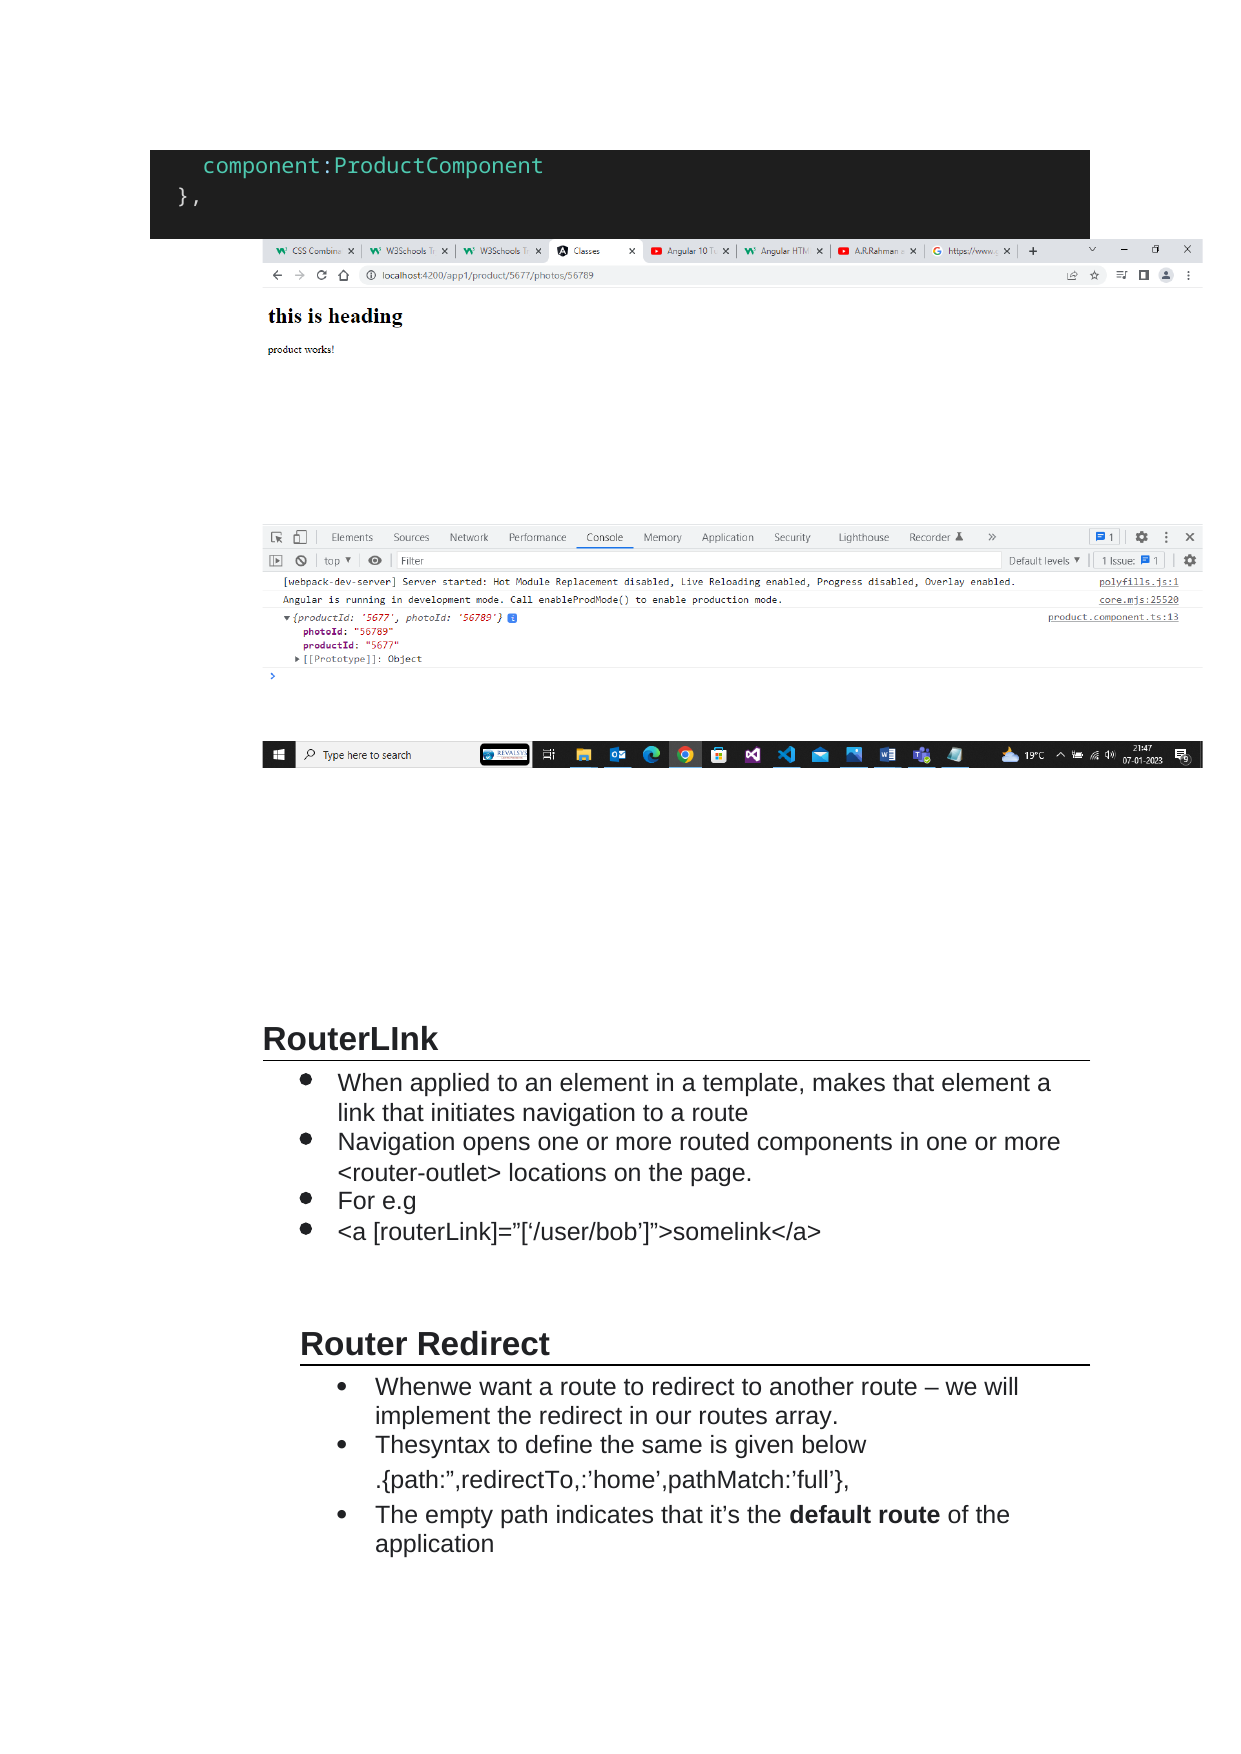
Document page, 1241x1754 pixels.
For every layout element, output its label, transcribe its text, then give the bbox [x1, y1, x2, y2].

text RouterLInk [262, 1019, 1090, 1061]
text .{path:”,redirectTo,:’home’,pathMatch:’full’}, [300, 1465, 1090, 1494]
list Navigation opens one or more routed components in one or more <router-outlet> locations on the page. [300, 1127, 1090, 1186]
text }, [150, 180, 1090, 209]
list For e.g [300, 1186, 1090, 1217]
list When applied to an element in a template, makes that element a link that initiates navigation to a route [300, 1068, 1090, 1127]
text component:ProductComponent [150, 150, 1090, 180]
list Thesyntax to define the same is given below [337, 1430, 1090, 1459]
list Whenwe want a route to redirect to another route – we will implement the redirect in our routes array. [337, 1372, 1090, 1430]
picture [262, 239, 1203, 768]
list The empty path indicates that it’s the default route of the application [337, 1500, 1090, 1557]
list <a [routerLink]=”[‘/user/bob’]”>somelink</a> [300, 1217, 1090, 1248]
text Router Redirect [300, 1324, 1090, 1364]
